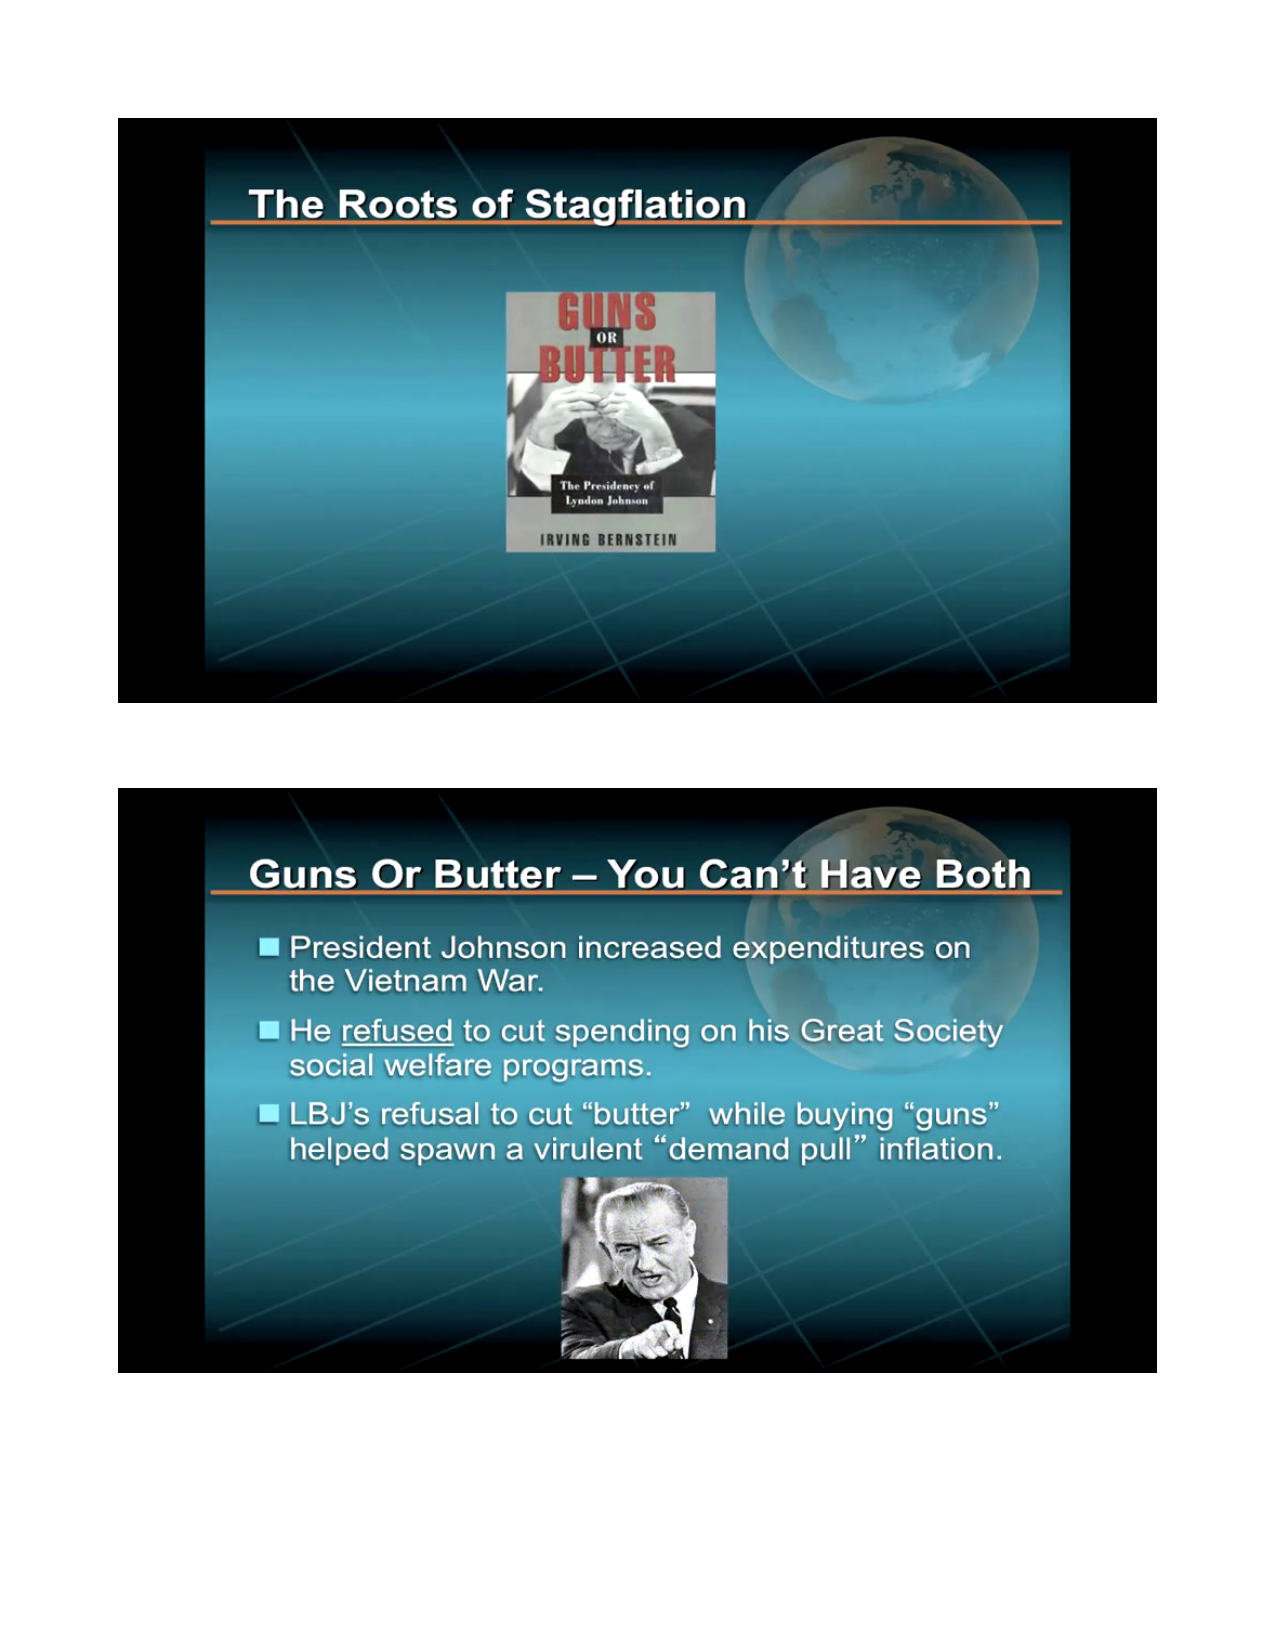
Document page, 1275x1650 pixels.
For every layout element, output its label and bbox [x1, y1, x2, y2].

picture [118, 788, 1157, 1373]
picture [118, 118, 1157, 703]
